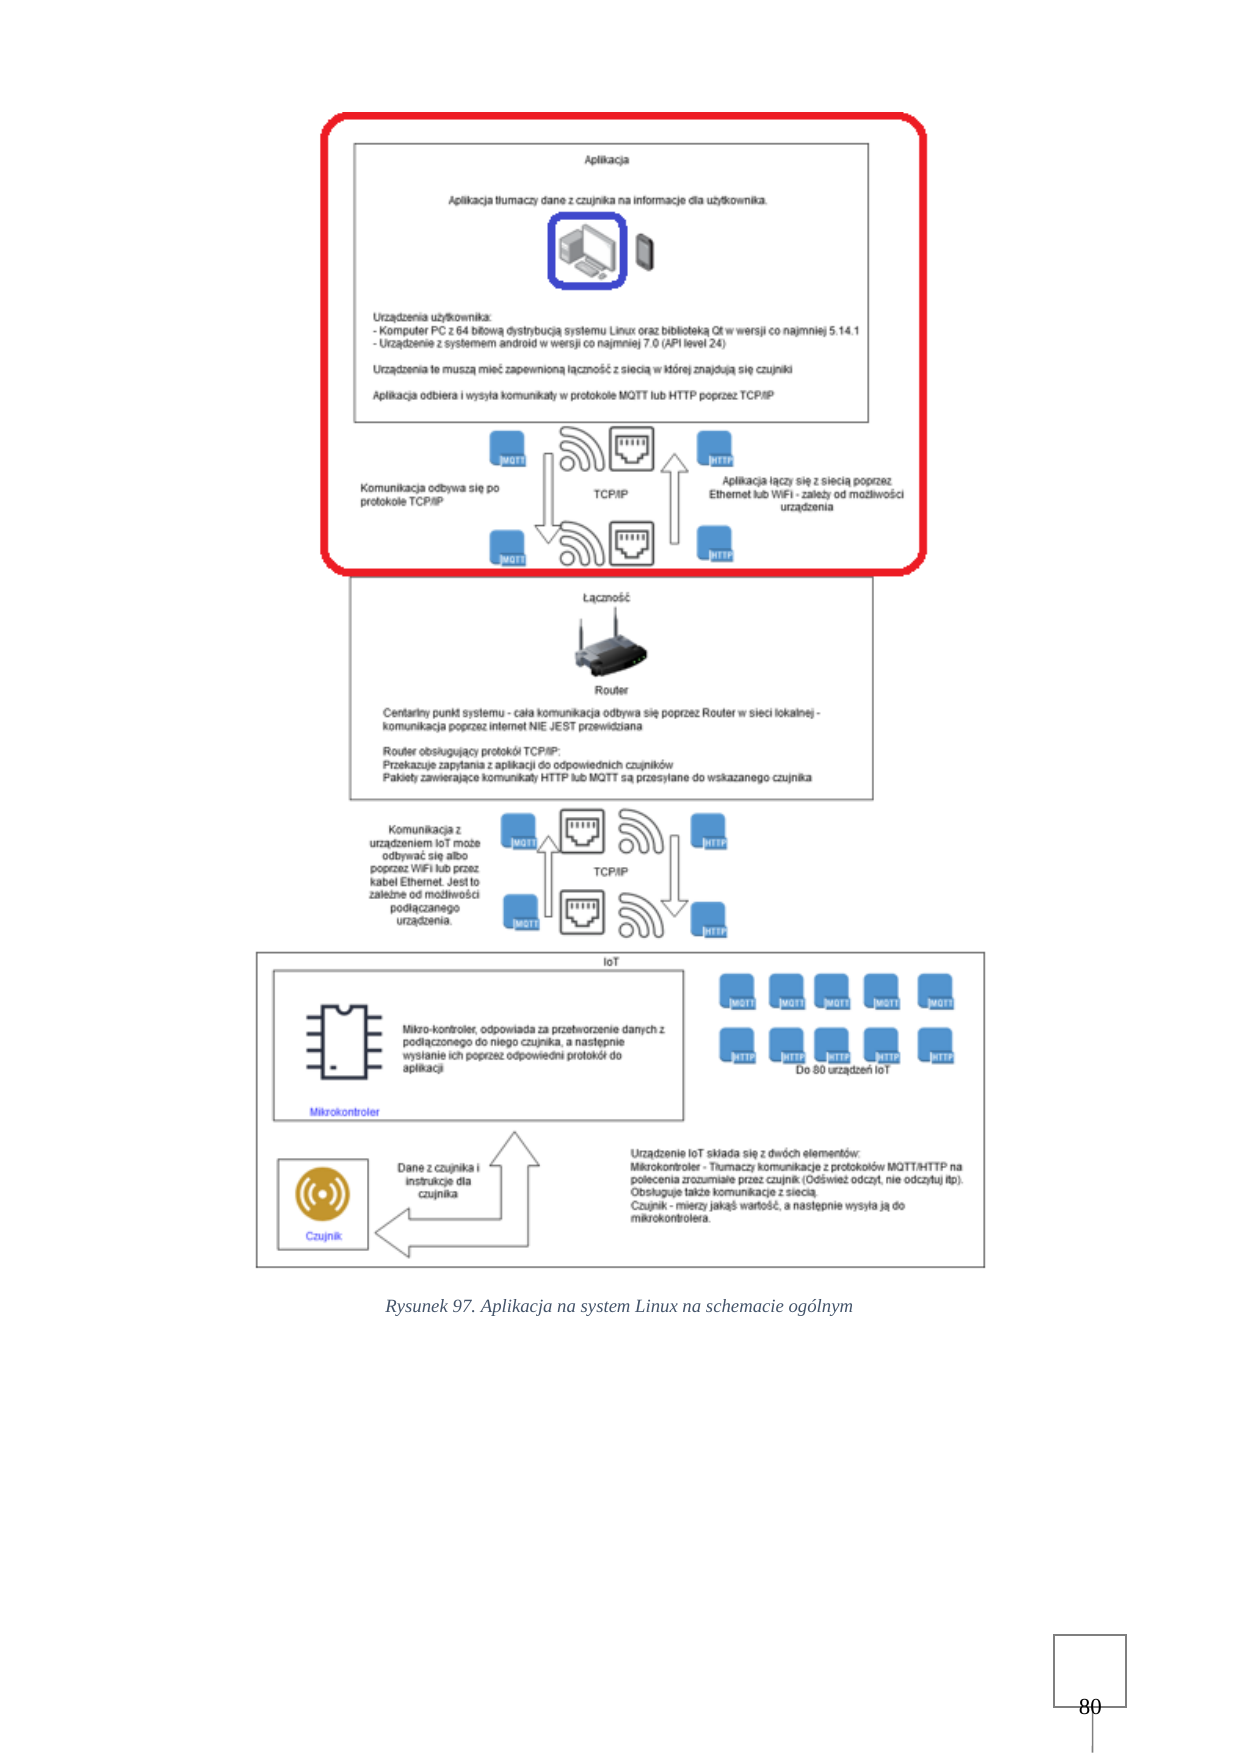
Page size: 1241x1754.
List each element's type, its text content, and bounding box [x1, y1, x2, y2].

picture [251, 112, 990, 1276]
